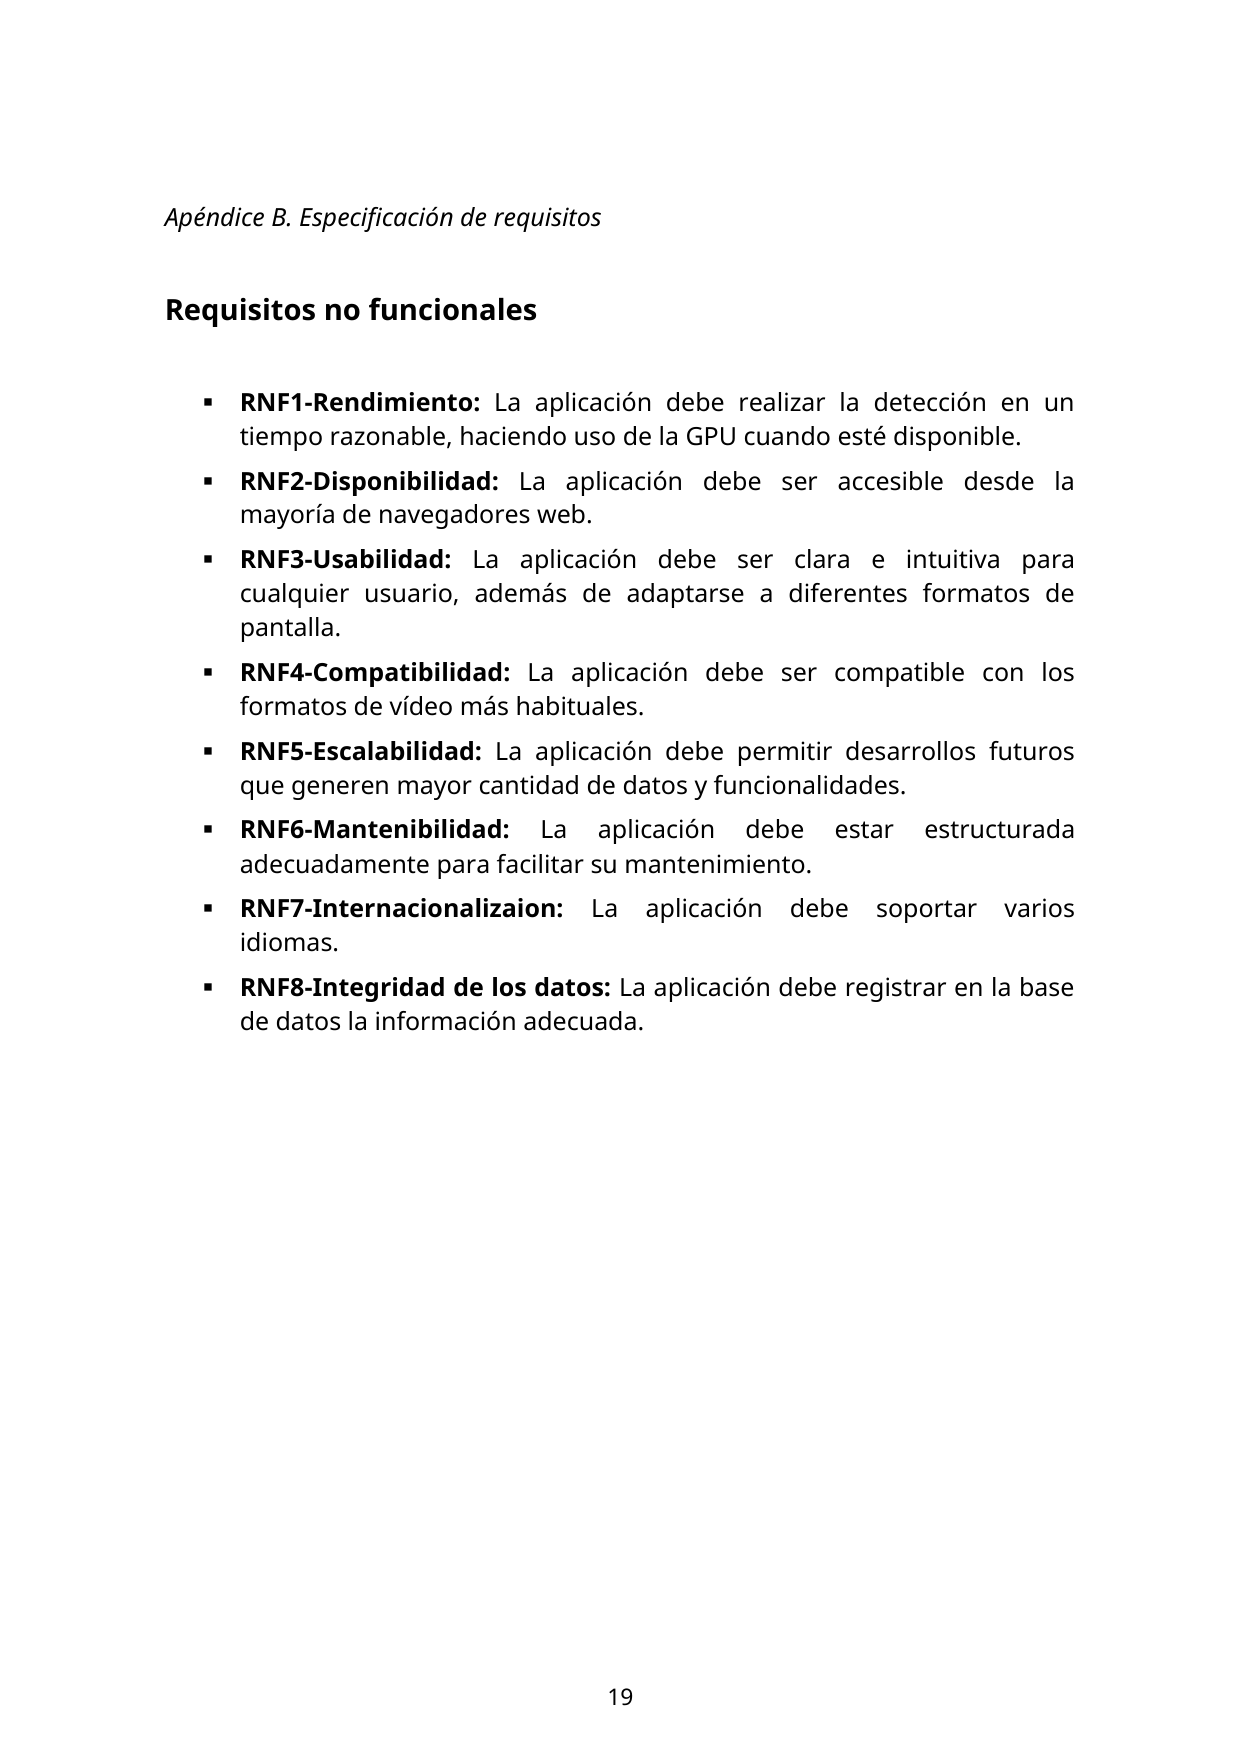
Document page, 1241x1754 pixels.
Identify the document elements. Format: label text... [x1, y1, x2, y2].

list RNF4-Compatibilidad: La aplicación debe ser compatible con los formatos de vídeo más habituales. [202, 655, 1076, 723]
list RNF6-Mantenibilidad: La aplicación debe estar estructurada adecuadamente para facilitar su mantenimiento. [202, 812, 1076, 880]
list RNF7-Internacionalizaion: La aplicación debe soportar varios idiomas. [202, 891, 1076, 959]
list RNF3-Usabilidad: La aplicación debe ser clara e intuitiva para cualquier usuario, además de adaptarse a diferentes formatos de pantalla. [202, 542, 1076, 644]
list RNF5-Escalabilidad: La aplicación debe permitir desarrollos futuros que generen mayor cantidad de datos y funcionalidades. [202, 733, 1076, 802]
list RNF2-Disponibilidad: La aplicación debe ser accesible desde la mayoría de navegadores web. [202, 463, 1076, 531]
list RNF1-Rendimiento: La aplicación debe realizar la detección en un tiempo razonable, haciendo uso de la GPU cuando esté disponible. [202, 384, 1076, 452]
text Apéndice B. Especificación de requisitos [164, 200, 1076, 234]
list RNF8-Integridad de los datos: La aplicación debe registrar en la base de datos la información adecuada. [202, 970, 1076, 1038]
text Requisitos no funcionales [164, 289, 1076, 329]
